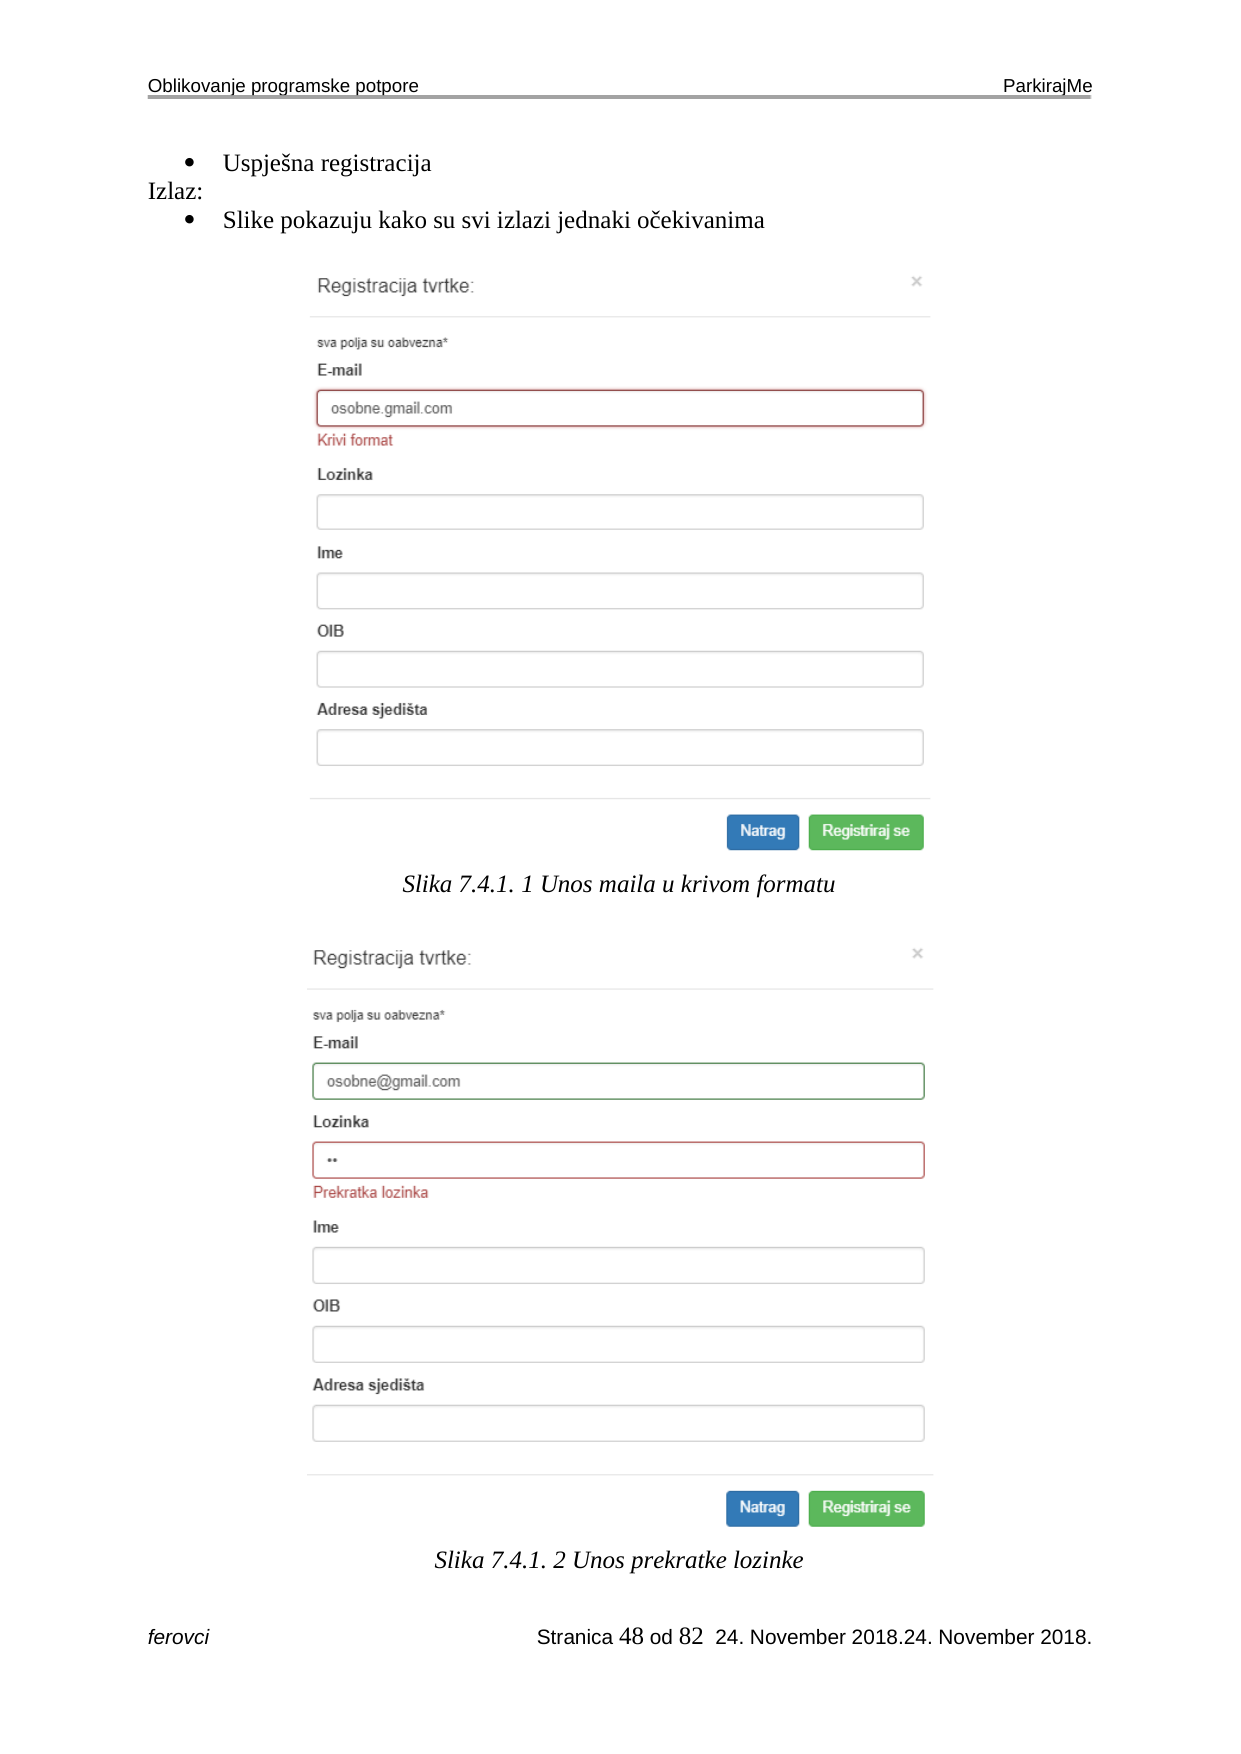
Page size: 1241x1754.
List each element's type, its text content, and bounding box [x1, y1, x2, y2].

picture [307, 938, 934, 1533]
text Slika 7.4.1. 2 Unos prekratke lozinke [148, 1545, 1093, 1574]
picture [309, 262, 931, 857]
list Slike pokazuju kako su svi izlazi jednaki očekivanima [185, 205, 1093, 234]
picture [147, 95, 1092, 99]
list Uspješna registracija [185, 148, 1093, 176]
text Izlaz: [148, 176, 1093, 205]
text Slika 7.4.1. 1 Unos maila u krivom formatu [148, 869, 1093, 898]
